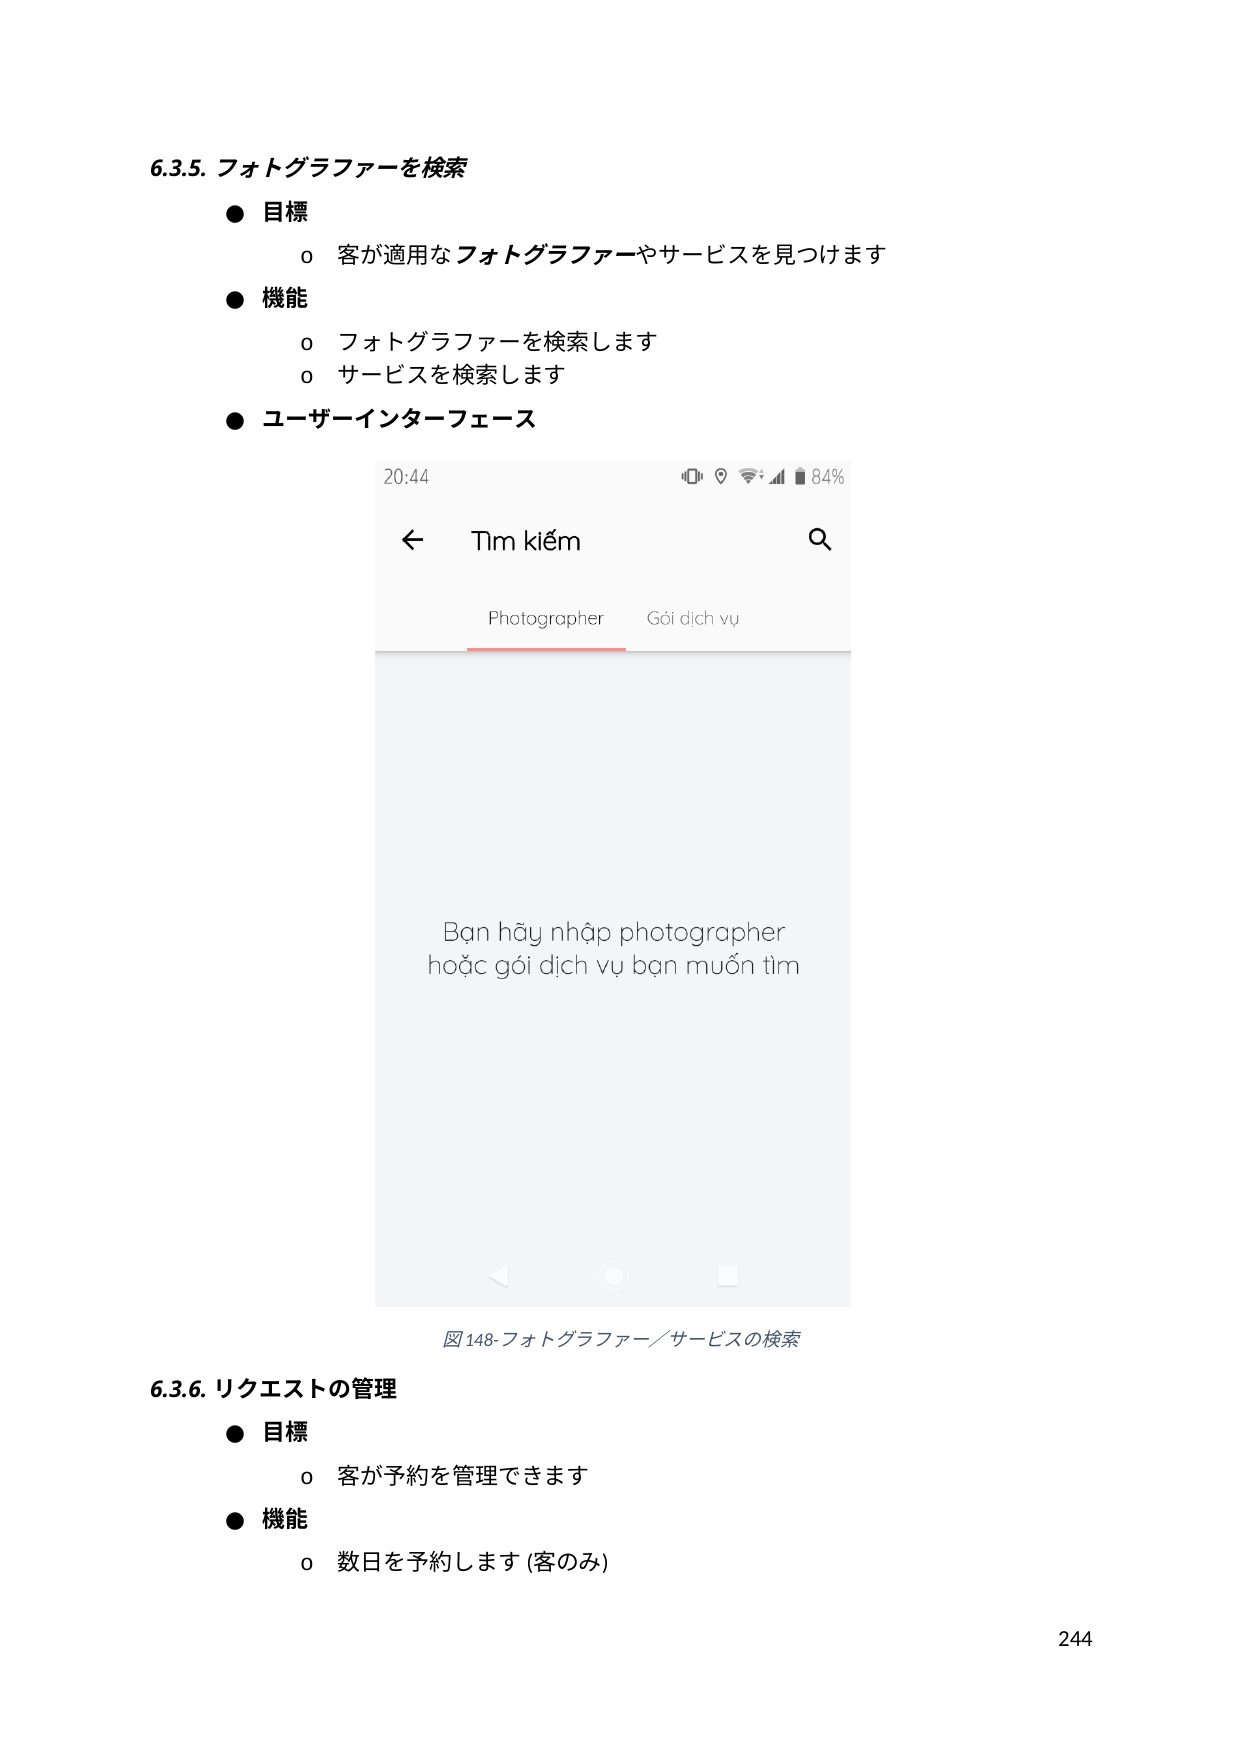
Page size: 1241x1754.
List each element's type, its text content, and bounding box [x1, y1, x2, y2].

list 客が予約を管理できます [300, 1457, 1093, 1491]
list 目標 [225, 186, 1093, 233]
list 機能 [225, 273, 1093, 320]
list 客が適用なフォトグラファーやサービスを見つけます [300, 237, 1093, 270]
list ユーザーインターフェース [225, 393, 1093, 440]
text 図148-フォトグラファー／サービスの検索 [150, 1325, 1093, 1352]
list サービスを検索します [300, 359, 1093, 391]
picture [375, 460, 852, 1307]
list 目標 [225, 1407, 1093, 1454]
list 数日を予約します (客のみ) [300, 1544, 1093, 1578]
list フォトグラファーを検索します [300, 323, 1093, 357]
list 機能 [225, 1493, 1093, 1541]
subtitle 6.3.6. リクエストの管理 [150, 1373, 1093, 1404]
subtitle 6.3.5. フォトグラファーを検索 [150, 150, 1093, 183]
